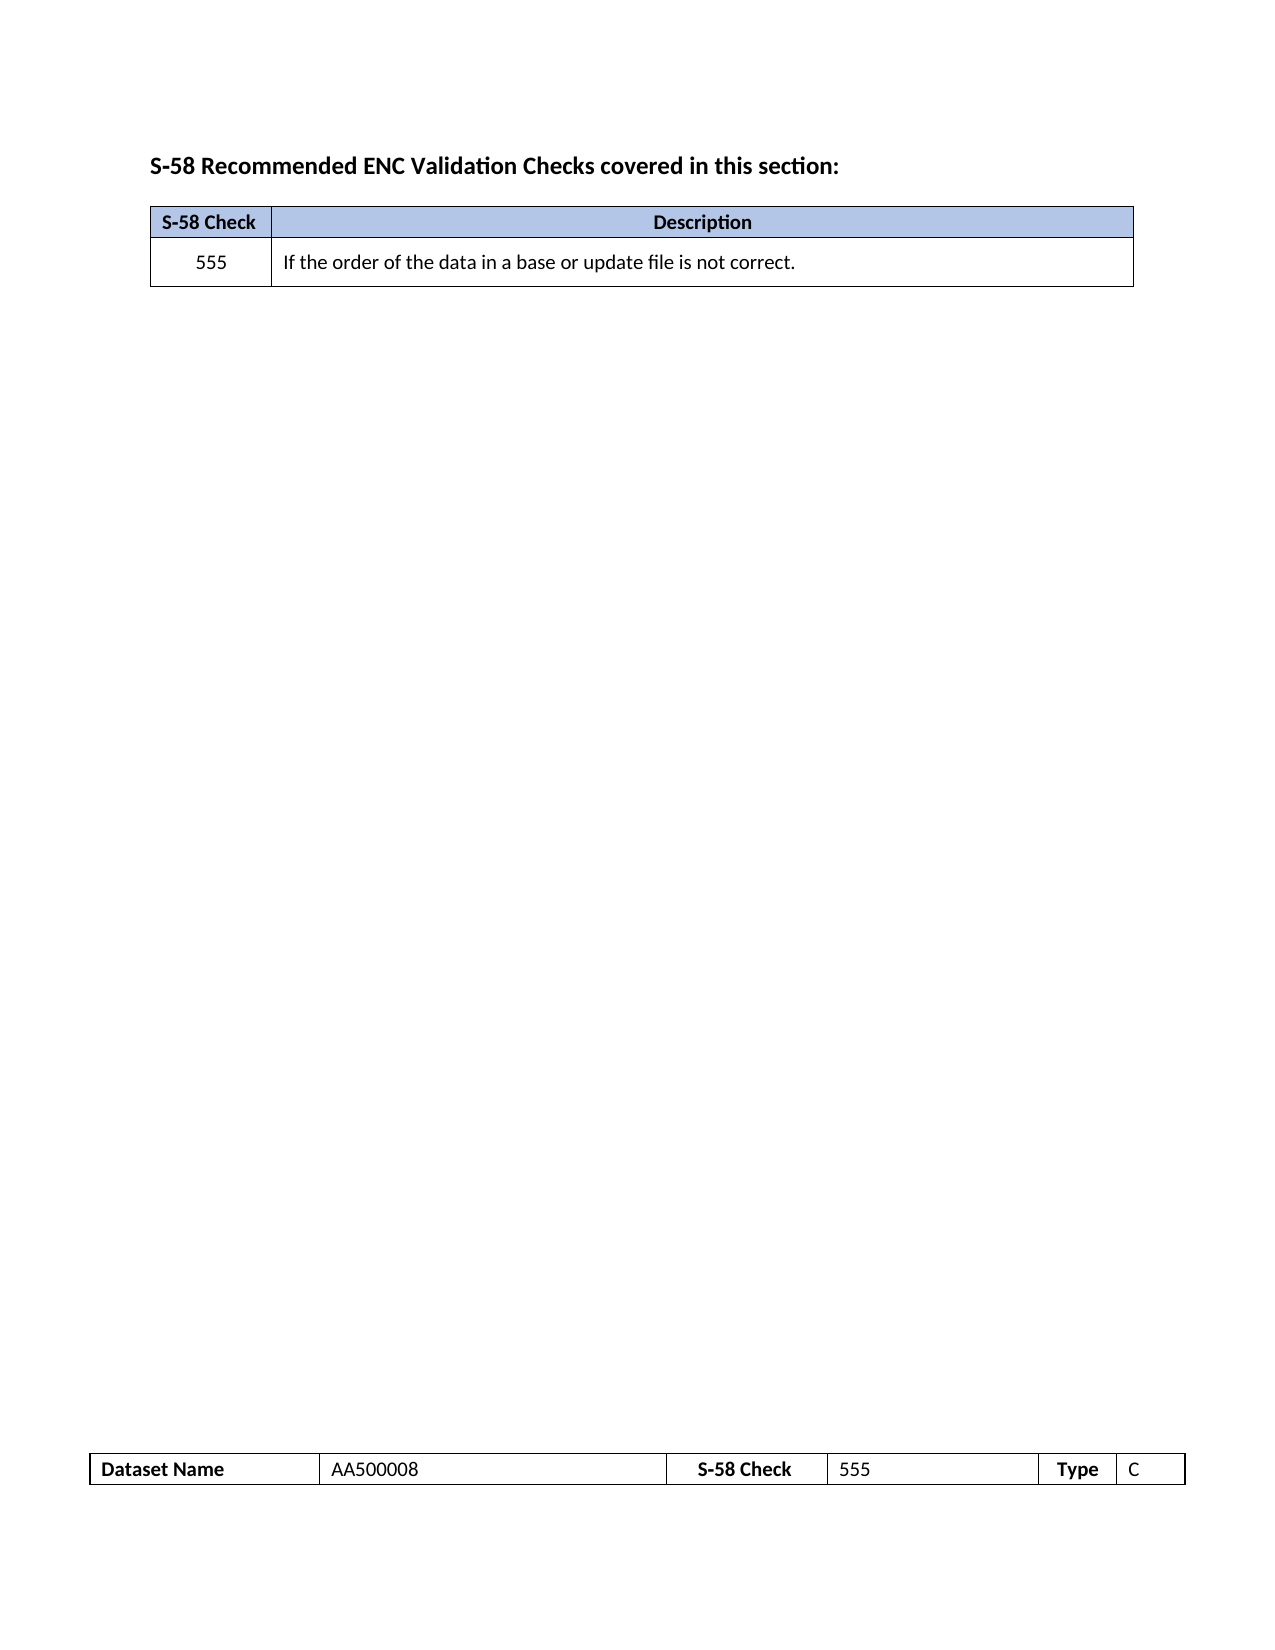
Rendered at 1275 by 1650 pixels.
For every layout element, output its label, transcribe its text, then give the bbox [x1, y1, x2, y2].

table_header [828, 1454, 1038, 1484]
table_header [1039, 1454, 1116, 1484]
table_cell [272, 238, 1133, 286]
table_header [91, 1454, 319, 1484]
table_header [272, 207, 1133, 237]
text S‐58 Recommended ENC Validation Checks covered in this section: [150, 150, 1125, 181]
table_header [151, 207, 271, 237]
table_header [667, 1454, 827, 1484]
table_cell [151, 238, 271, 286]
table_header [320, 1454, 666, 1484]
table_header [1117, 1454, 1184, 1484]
